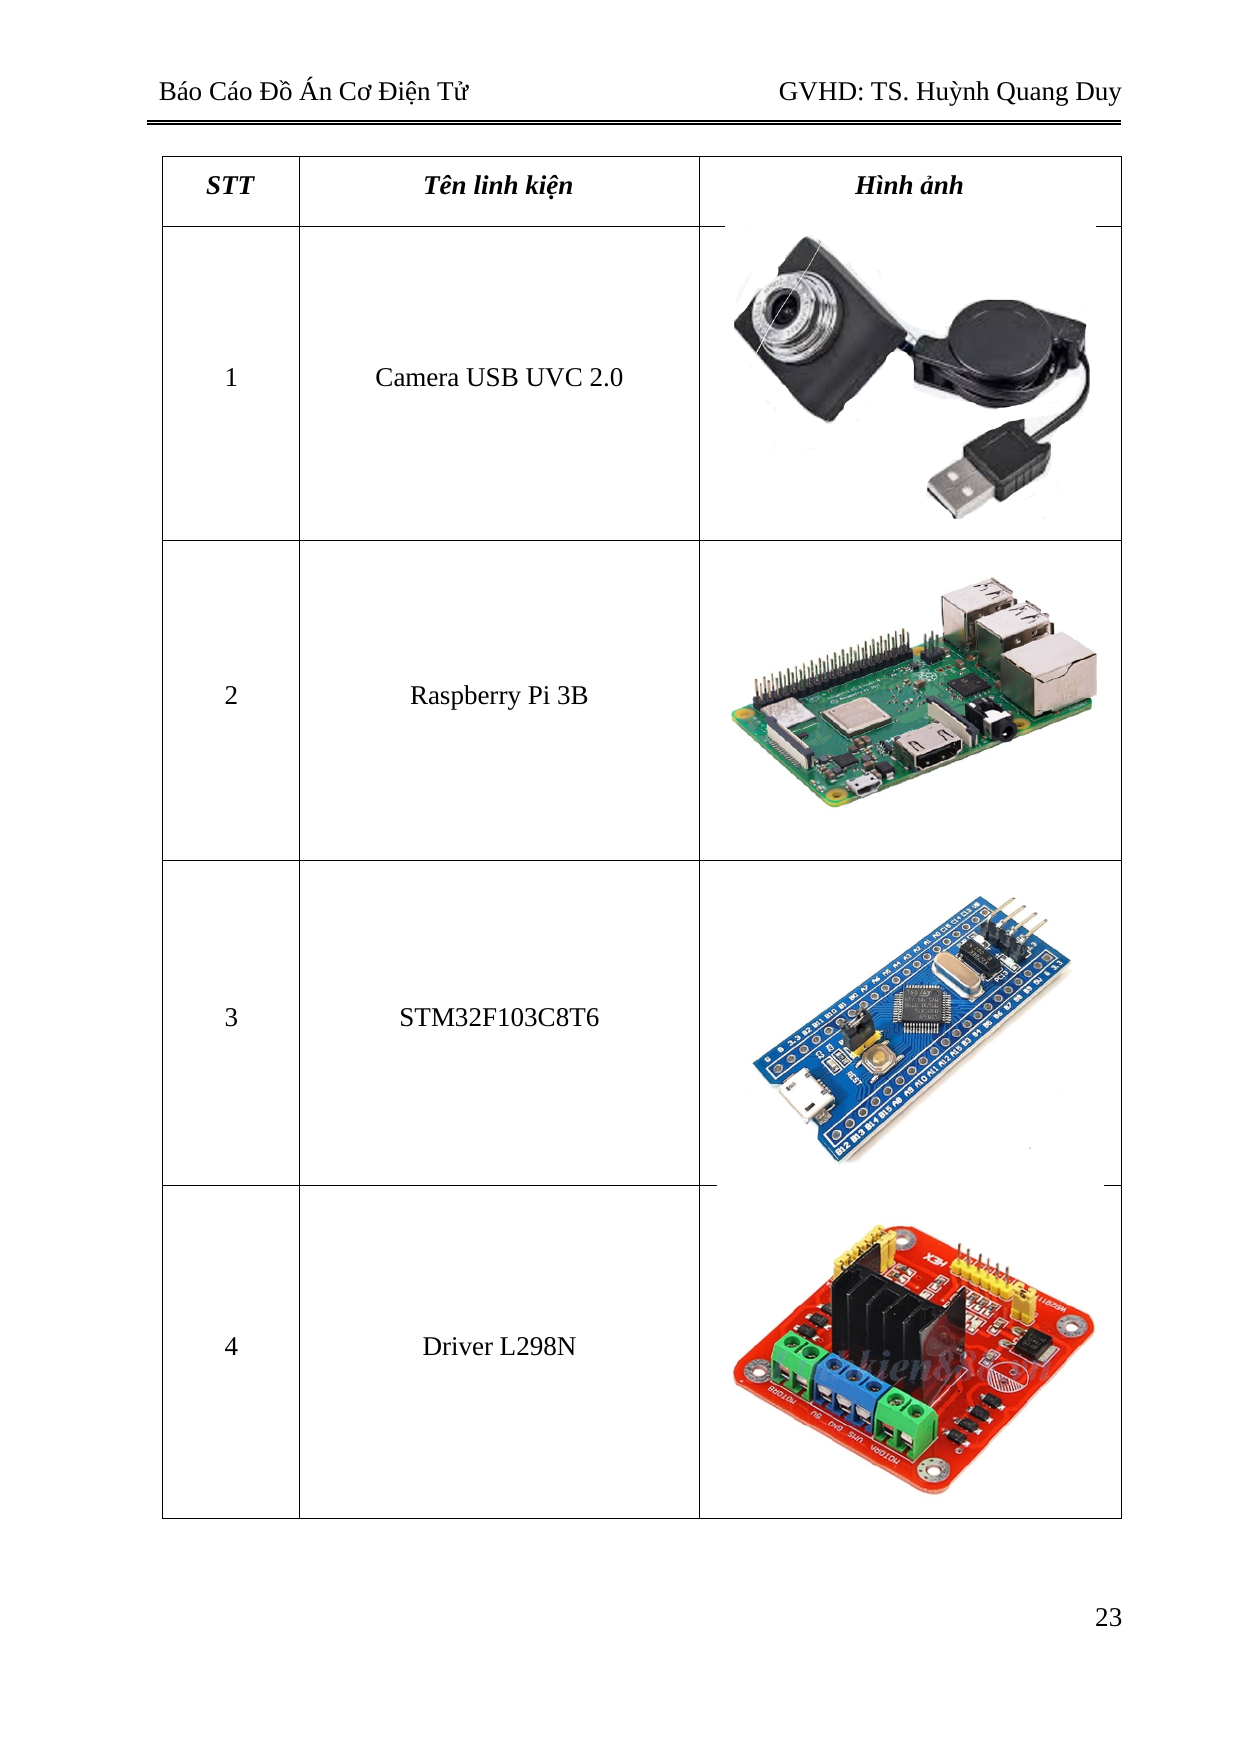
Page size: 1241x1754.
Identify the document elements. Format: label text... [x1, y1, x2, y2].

table_cell 1 [163, 227, 299, 540]
table_cell STM32F103C8T6 [300, 861, 699, 1184]
table_header Tên linh kiện [300, 157, 699, 226]
table_cell 3 [163, 861, 299, 1184]
table_header Hình ảnh [700, 157, 1121, 226]
table_cell [700, 227, 1121, 540]
picture [711, 559, 1110, 830]
table_cell [700, 541, 1121, 860]
table_header STT [163, 157, 299, 226]
table_cell Raspberry Pi 3B [300, 541, 699, 860]
table_cell 4 [163, 1186, 299, 1518]
picture [716, 1185, 1105, 1506]
table_cell Driver L298N [300, 1186, 699, 1518]
table_cell [700, 1186, 1121, 1518]
picture [725, 226, 1097, 528]
table_cell Camera USB UVC 2.0 [300, 227, 699, 540]
table_cell 2 [163, 541, 299, 860]
picture [748, 861, 1073, 1172]
table_cell [700, 861, 1121, 1184]
